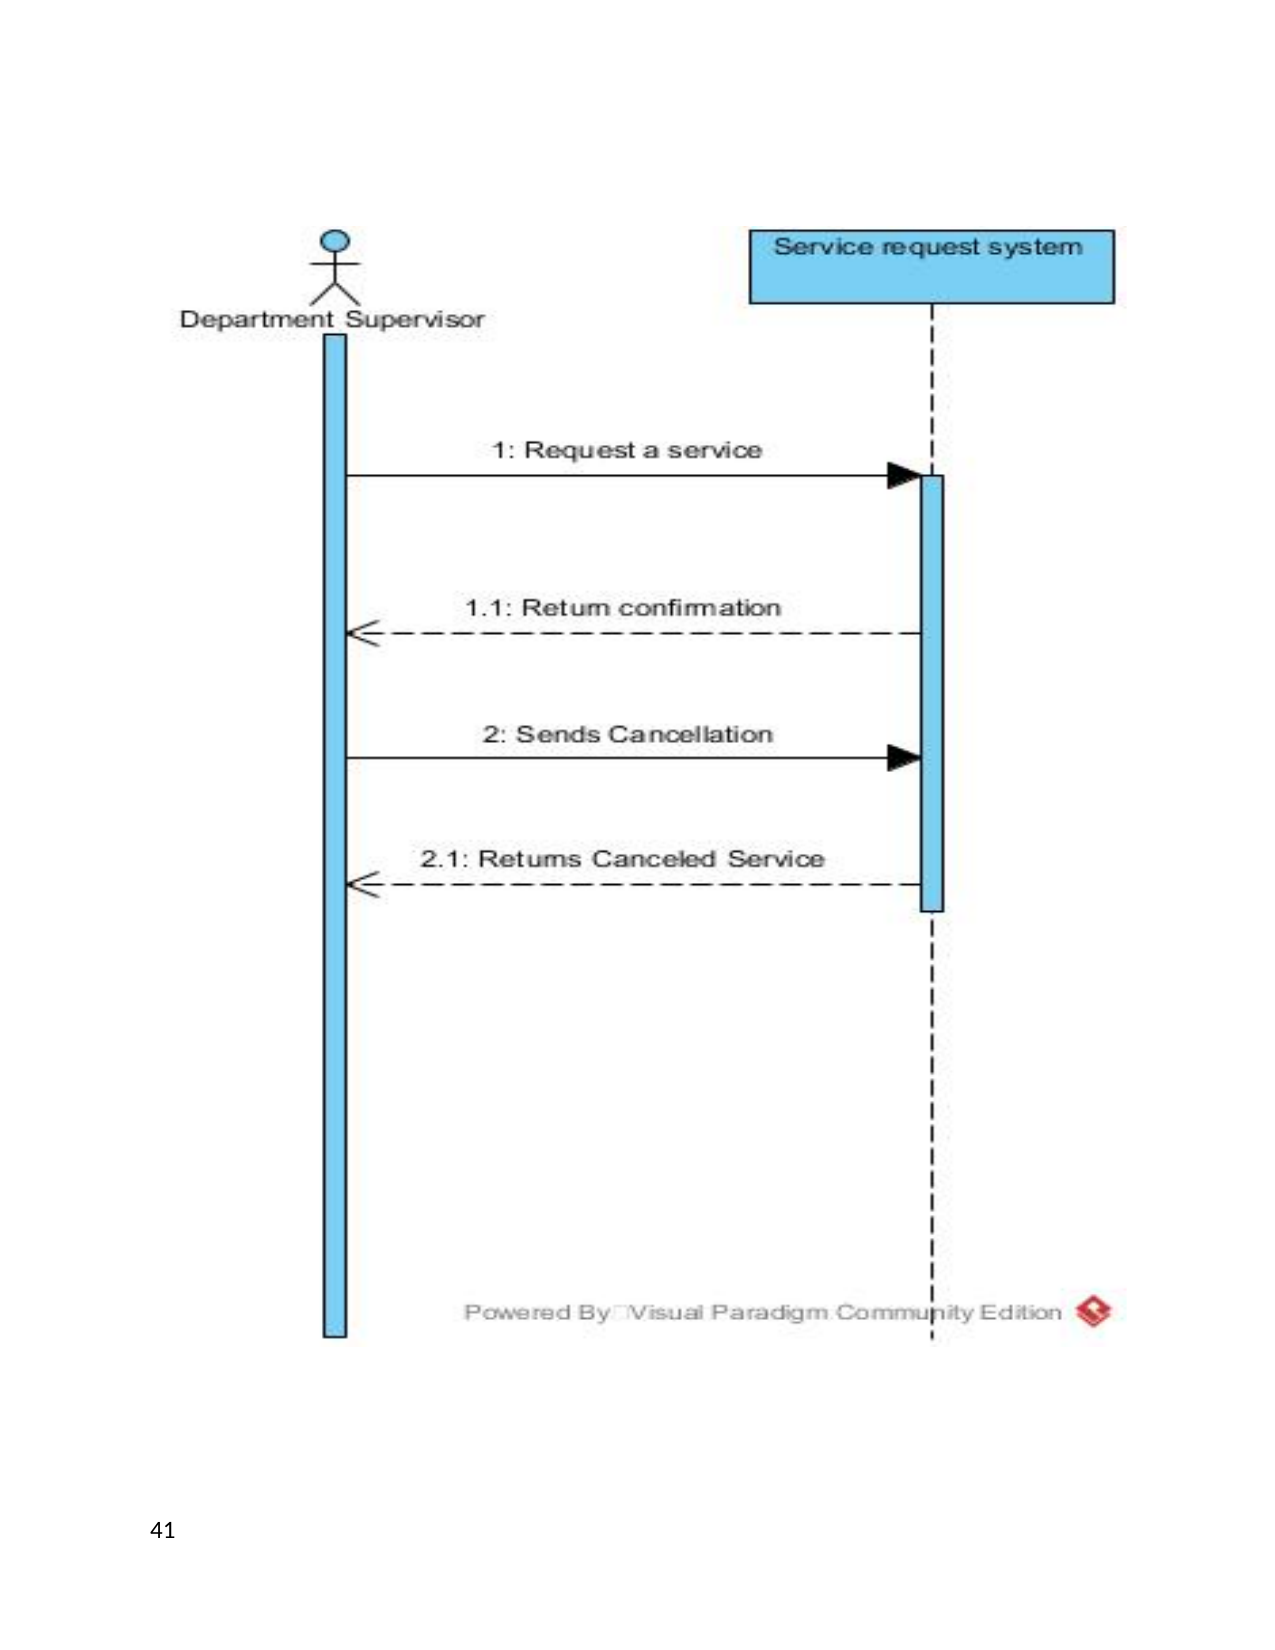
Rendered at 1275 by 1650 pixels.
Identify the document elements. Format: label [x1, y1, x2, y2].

picture [150, 226, 1127, 1347]
